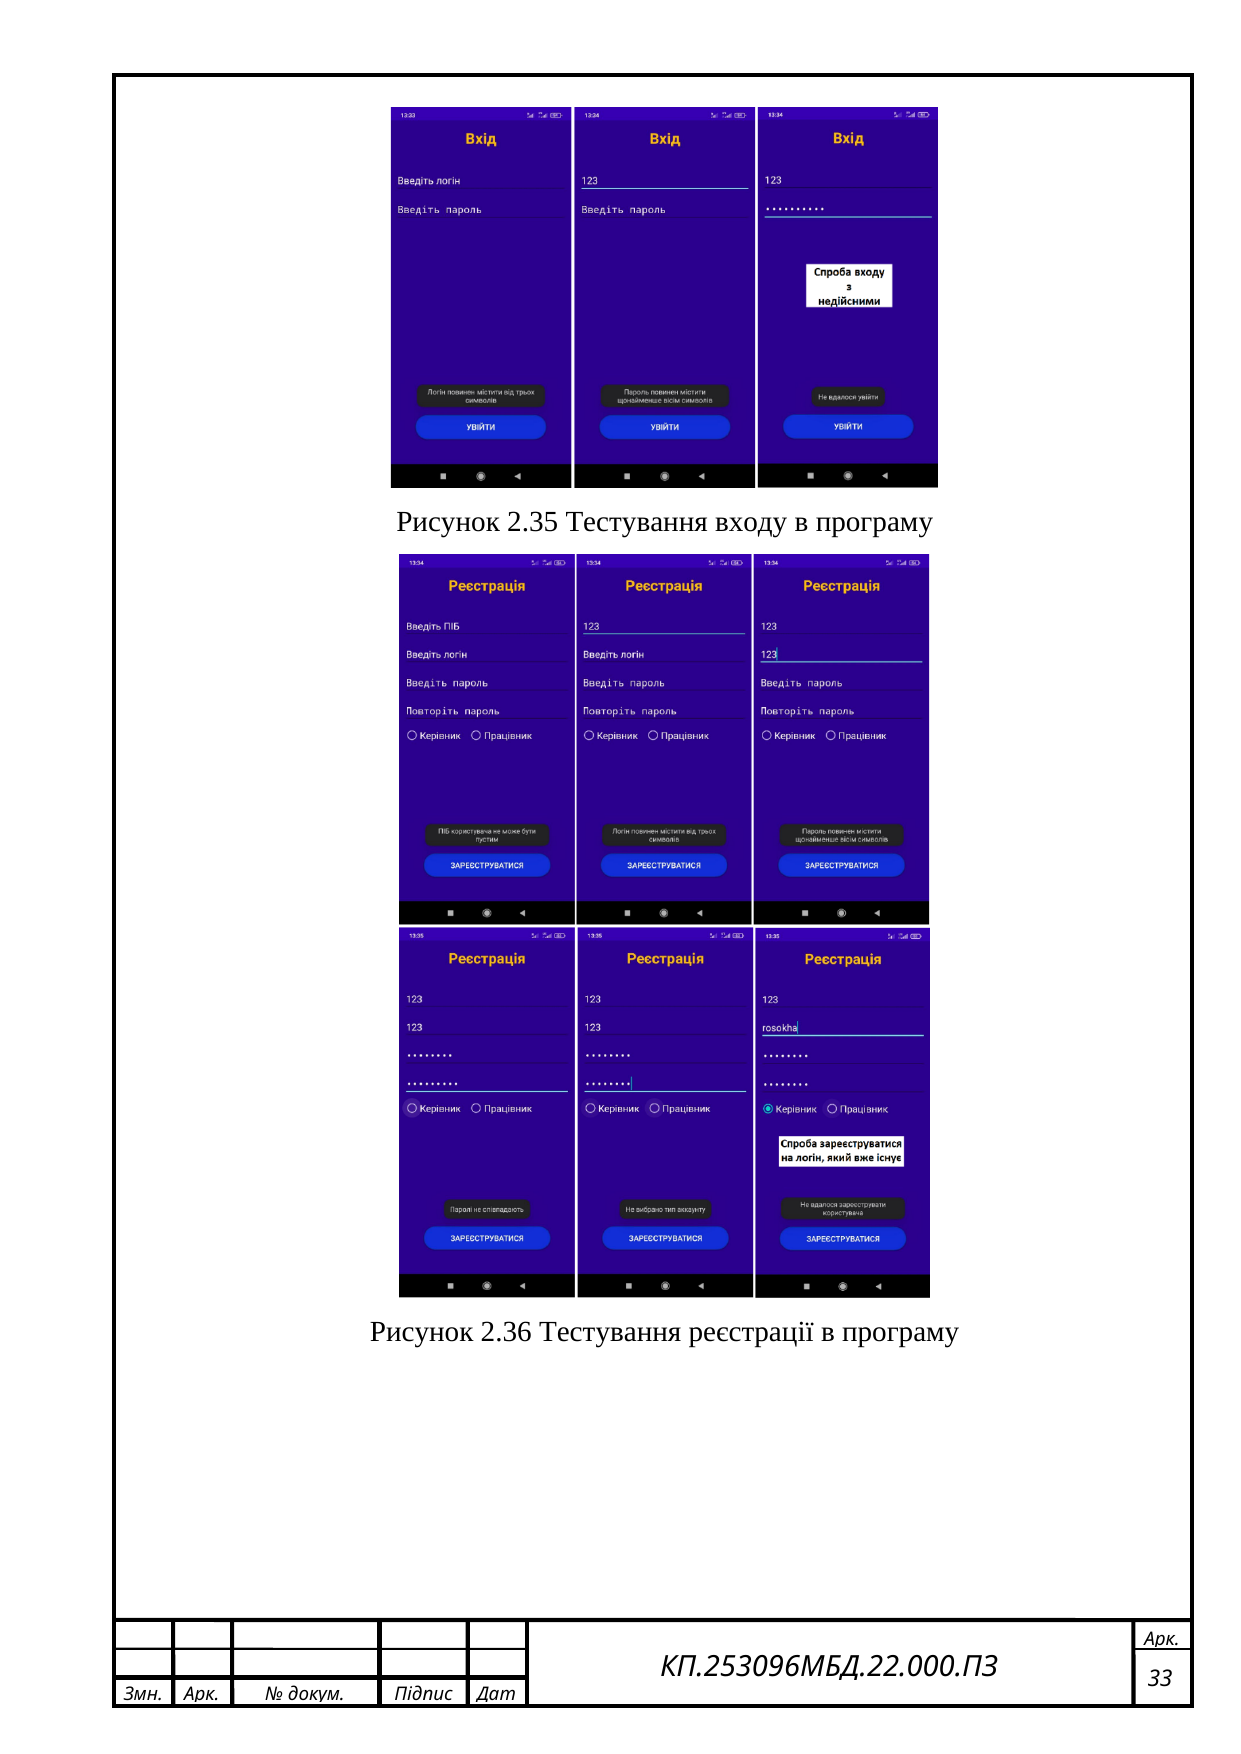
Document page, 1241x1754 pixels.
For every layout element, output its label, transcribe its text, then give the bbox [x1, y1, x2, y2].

picture [390, 107, 938, 488]
picture [399, 554, 930, 1298]
text Рисунок 2.36 Тестування реєстрації в програму [177, 1314, 1152, 1348]
text Рисунок 2.35 Тестування входу в програму [177, 504, 1152, 538]
